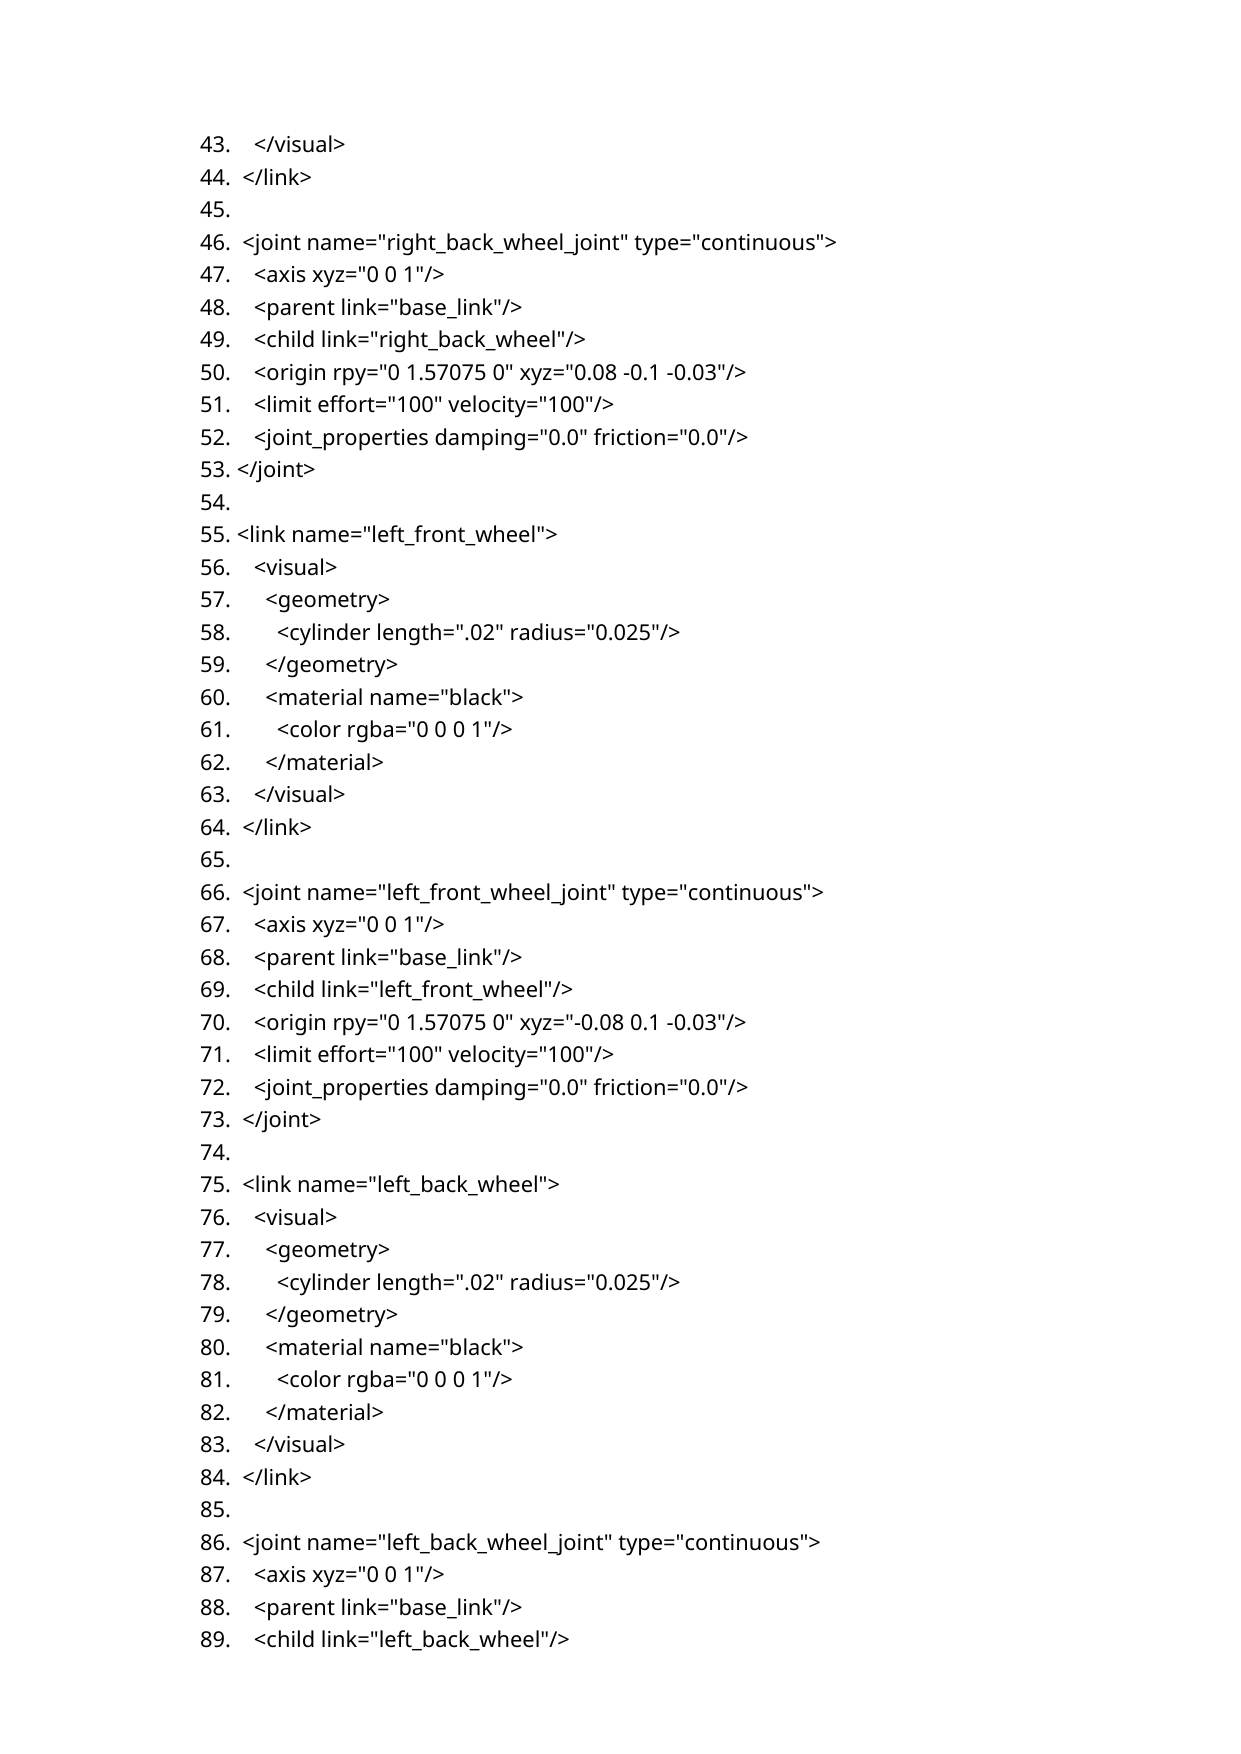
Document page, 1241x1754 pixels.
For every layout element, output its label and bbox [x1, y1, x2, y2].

text [177, 128, 1063, 1655]
